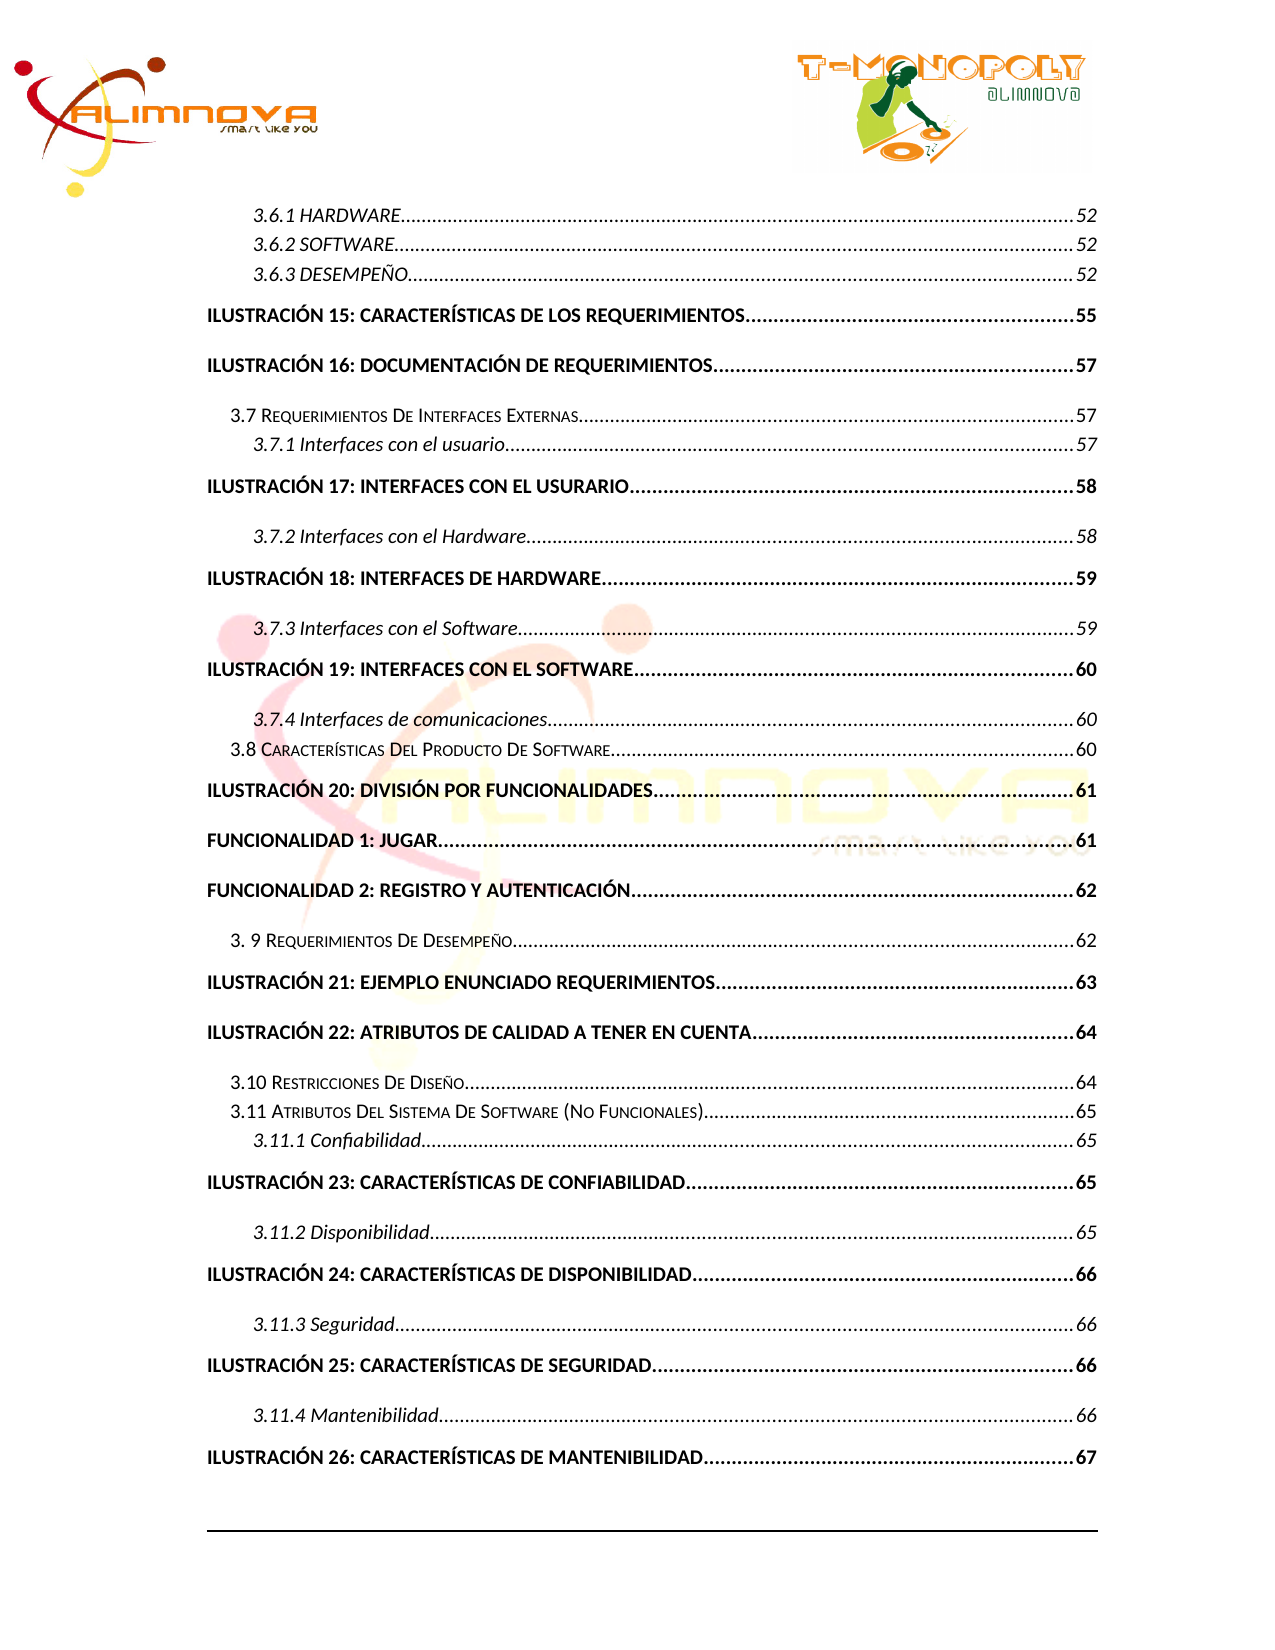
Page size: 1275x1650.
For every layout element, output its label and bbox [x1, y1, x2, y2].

picture [10, 55, 319, 199]
picture [792, 40, 1093, 173]
